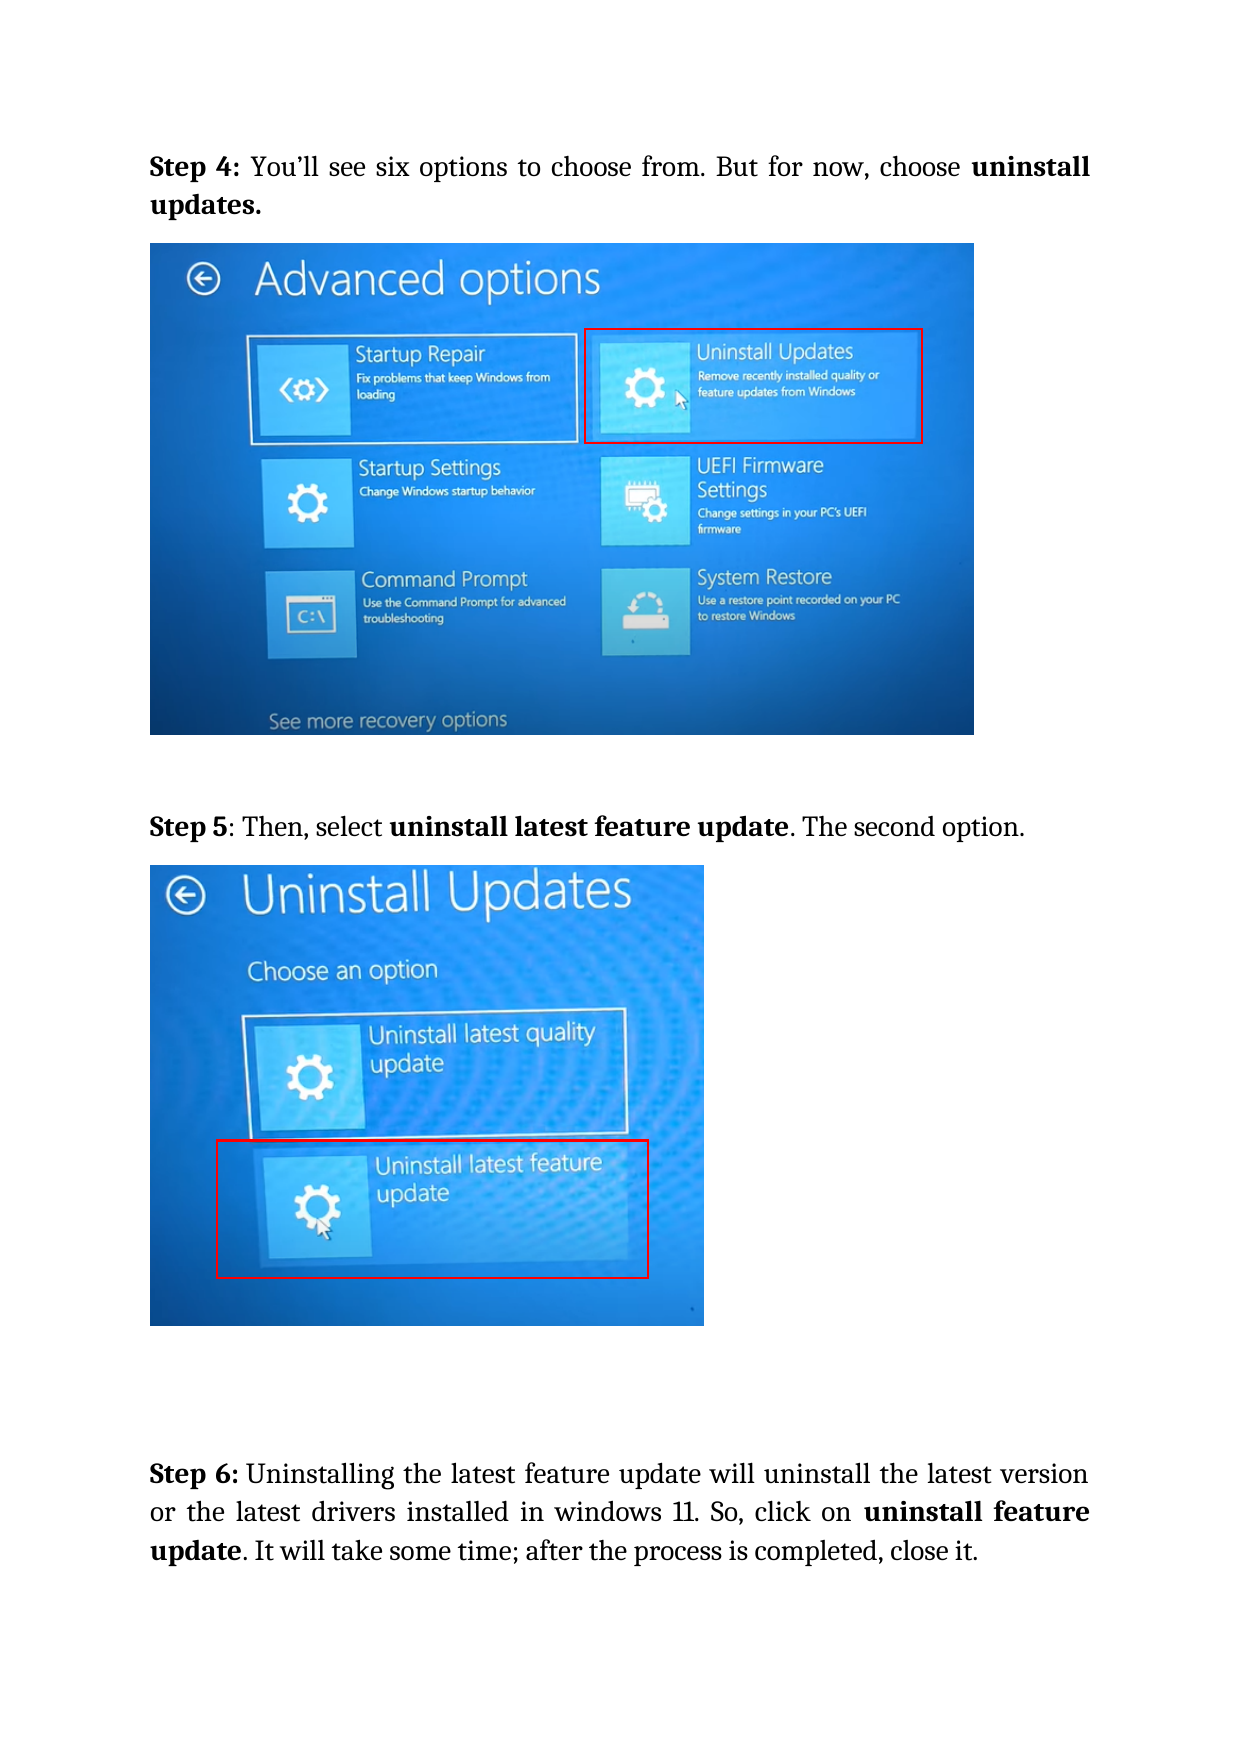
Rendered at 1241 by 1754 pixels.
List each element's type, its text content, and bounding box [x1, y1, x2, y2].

picture [150, 865, 704, 1326]
text Step 4: You’ll see six options to choose from. But for now, choose uninstall updates. [150, 150, 1090, 222]
picture [150, 243, 974, 735]
text Step 6: Uninstalling the latest feature update will uninstall the latest version or the latest drivers installed in windows 11. So, click on uninstall feature update. It will take some time; after the process is completed, close it. [150, 1457, 1090, 1567]
text Step 5: Then, select uninstall latest feature update. The second option. [150, 810, 1090, 844]
